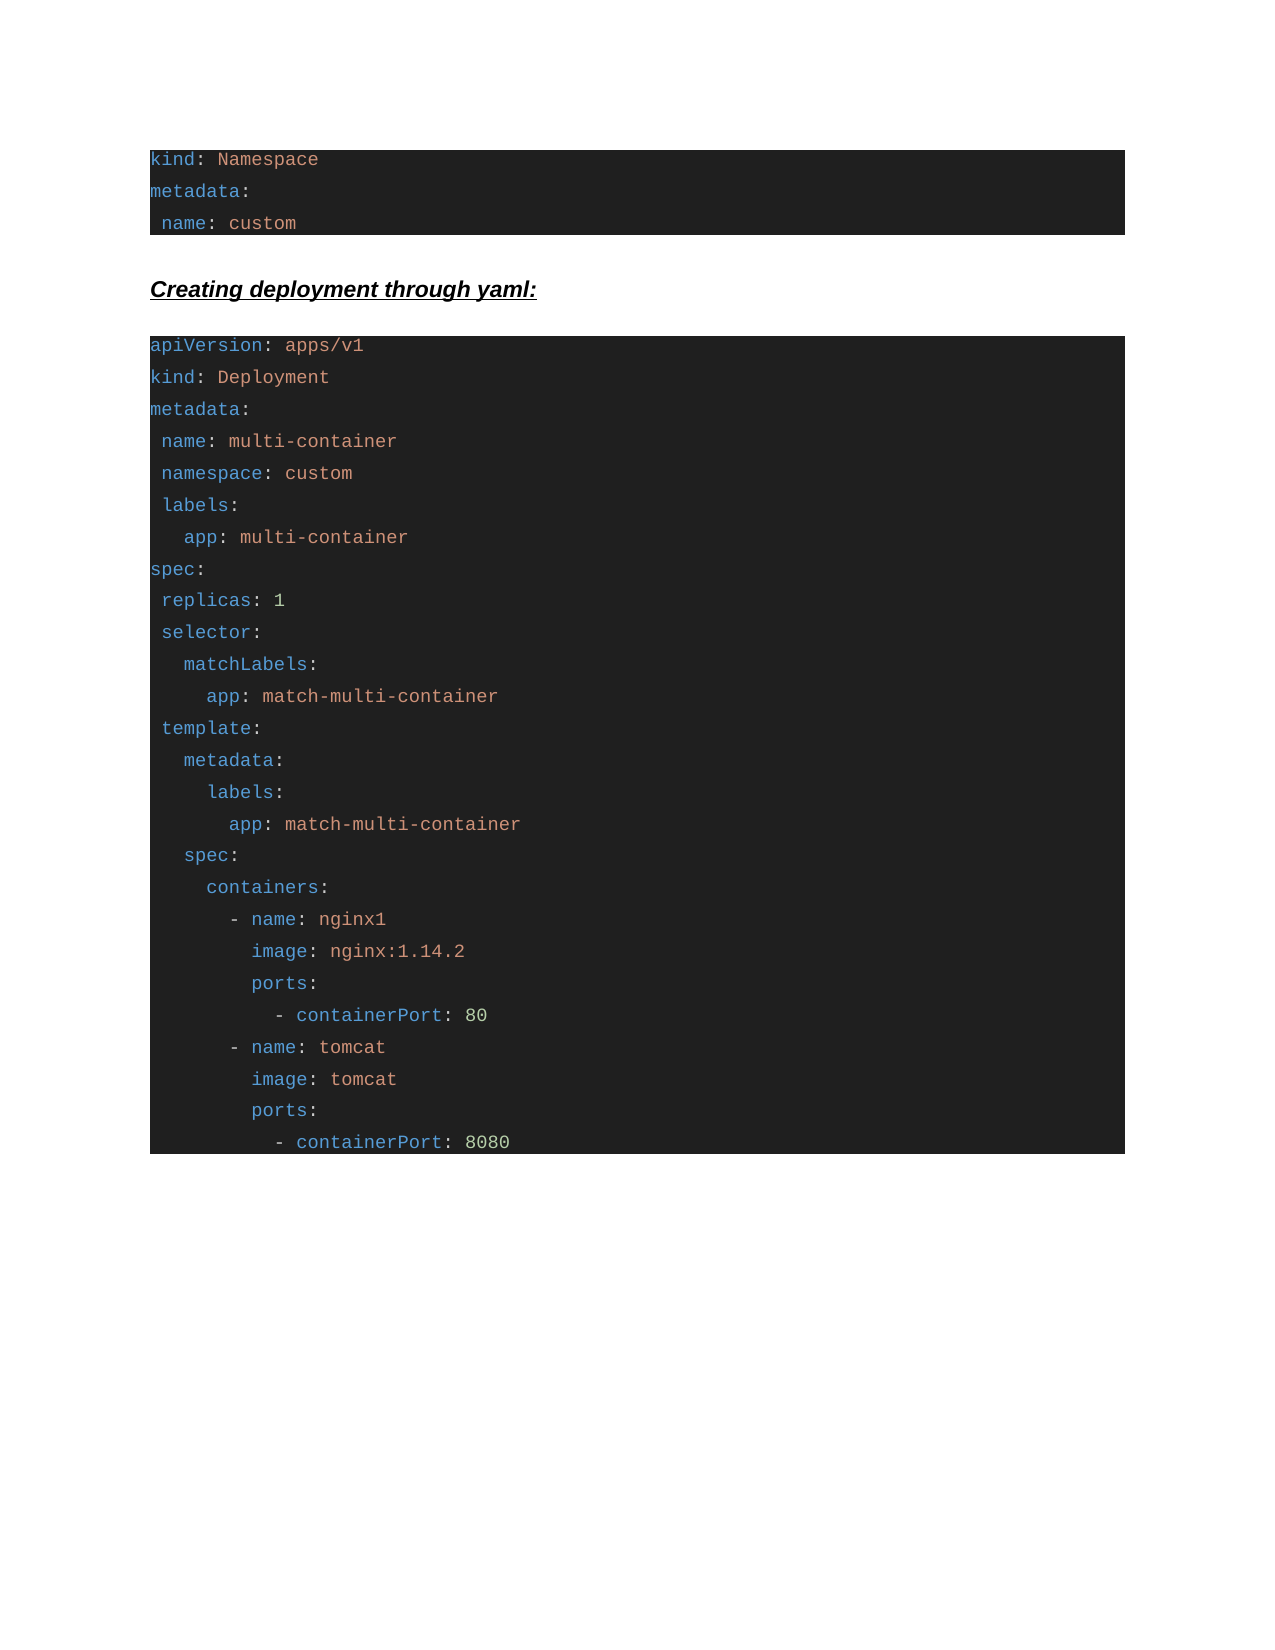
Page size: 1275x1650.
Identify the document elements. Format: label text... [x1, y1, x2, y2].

text apiVersion: apps/v1 [150, 336, 1125, 357]
text - containerPort: 80 [150, 1006, 1125, 1027]
text replicas: 1 [150, 591, 1125, 612]
text app: multi-container [150, 527, 1125, 549]
text template: [150, 719, 1125, 740]
text kind: Namespace [150, 150, 1125, 171]
text app: match-multi-container [150, 687, 1125, 708]
text metadata: [150, 751, 1125, 772]
text name: multi-container [150, 432, 1125, 453]
text ports: [150, 974, 1125, 995]
text containers: [150, 878, 1125, 899]
text labels: [150, 496, 1125, 517]
text selector: [150, 623, 1125, 644]
text spec: [150, 559, 1125, 581]
text Creating deployment through yaml: [150, 276, 1125, 302]
text name: custom [150, 214, 1125, 235]
text ports: [150, 1101, 1125, 1122]
text matchLabels: [150, 655, 1125, 676]
text - name: tomcat [150, 1037, 1125, 1059]
text kind: Deployment [150, 368, 1125, 389]
text metadata: [150, 400, 1125, 421]
text image: tomcat [150, 1069, 1125, 1091]
text app: match-multi-container [150, 814, 1125, 836]
text spec: [150, 846, 1125, 867]
text - containerPort: 8080 [150, 1133, 1125, 1154]
text image: nginx:1.14.2 [150, 942, 1125, 963]
text - name: nginx1 [150, 910, 1125, 931]
text namespace: custom [150, 464, 1125, 485]
text labels: [150, 782, 1125, 804]
text metadata: [150, 182, 1125, 203]
